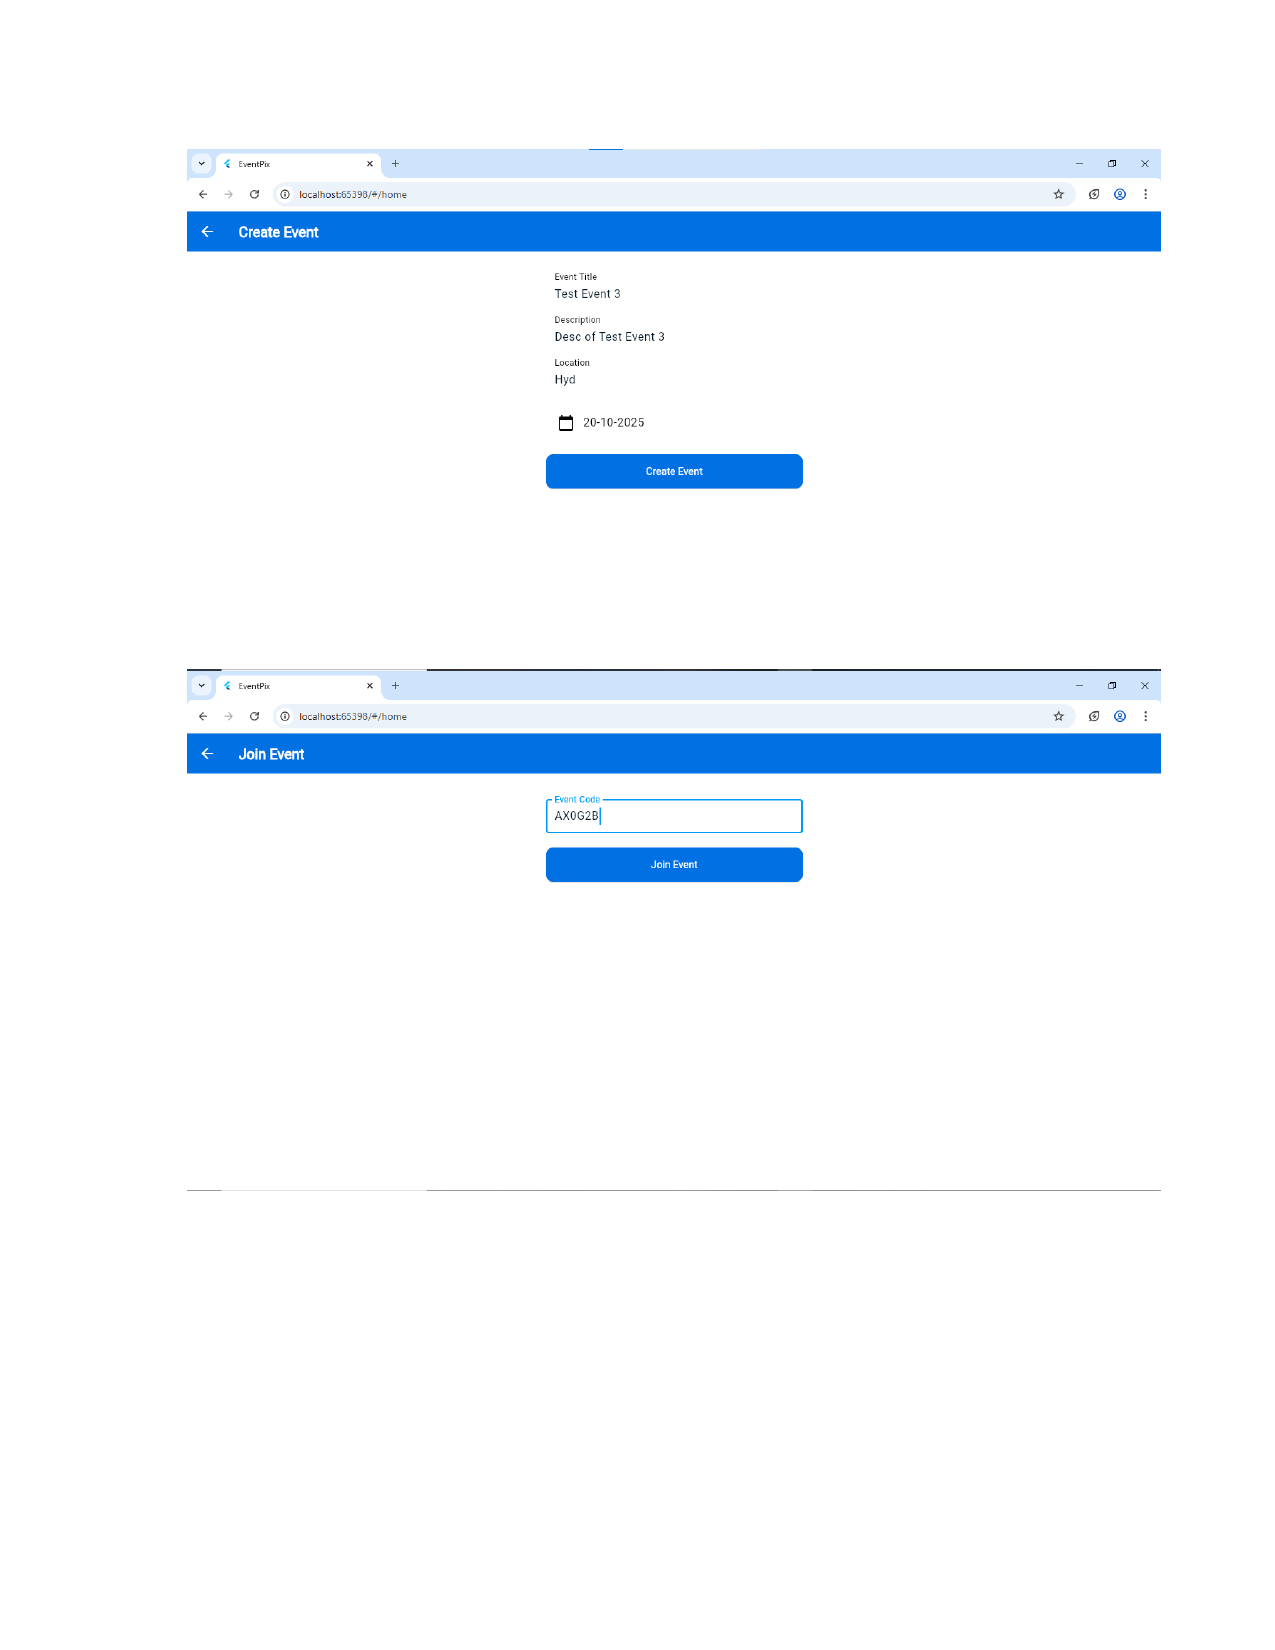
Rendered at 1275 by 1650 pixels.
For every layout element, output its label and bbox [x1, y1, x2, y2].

picture [187, 149, 1161, 1191]
